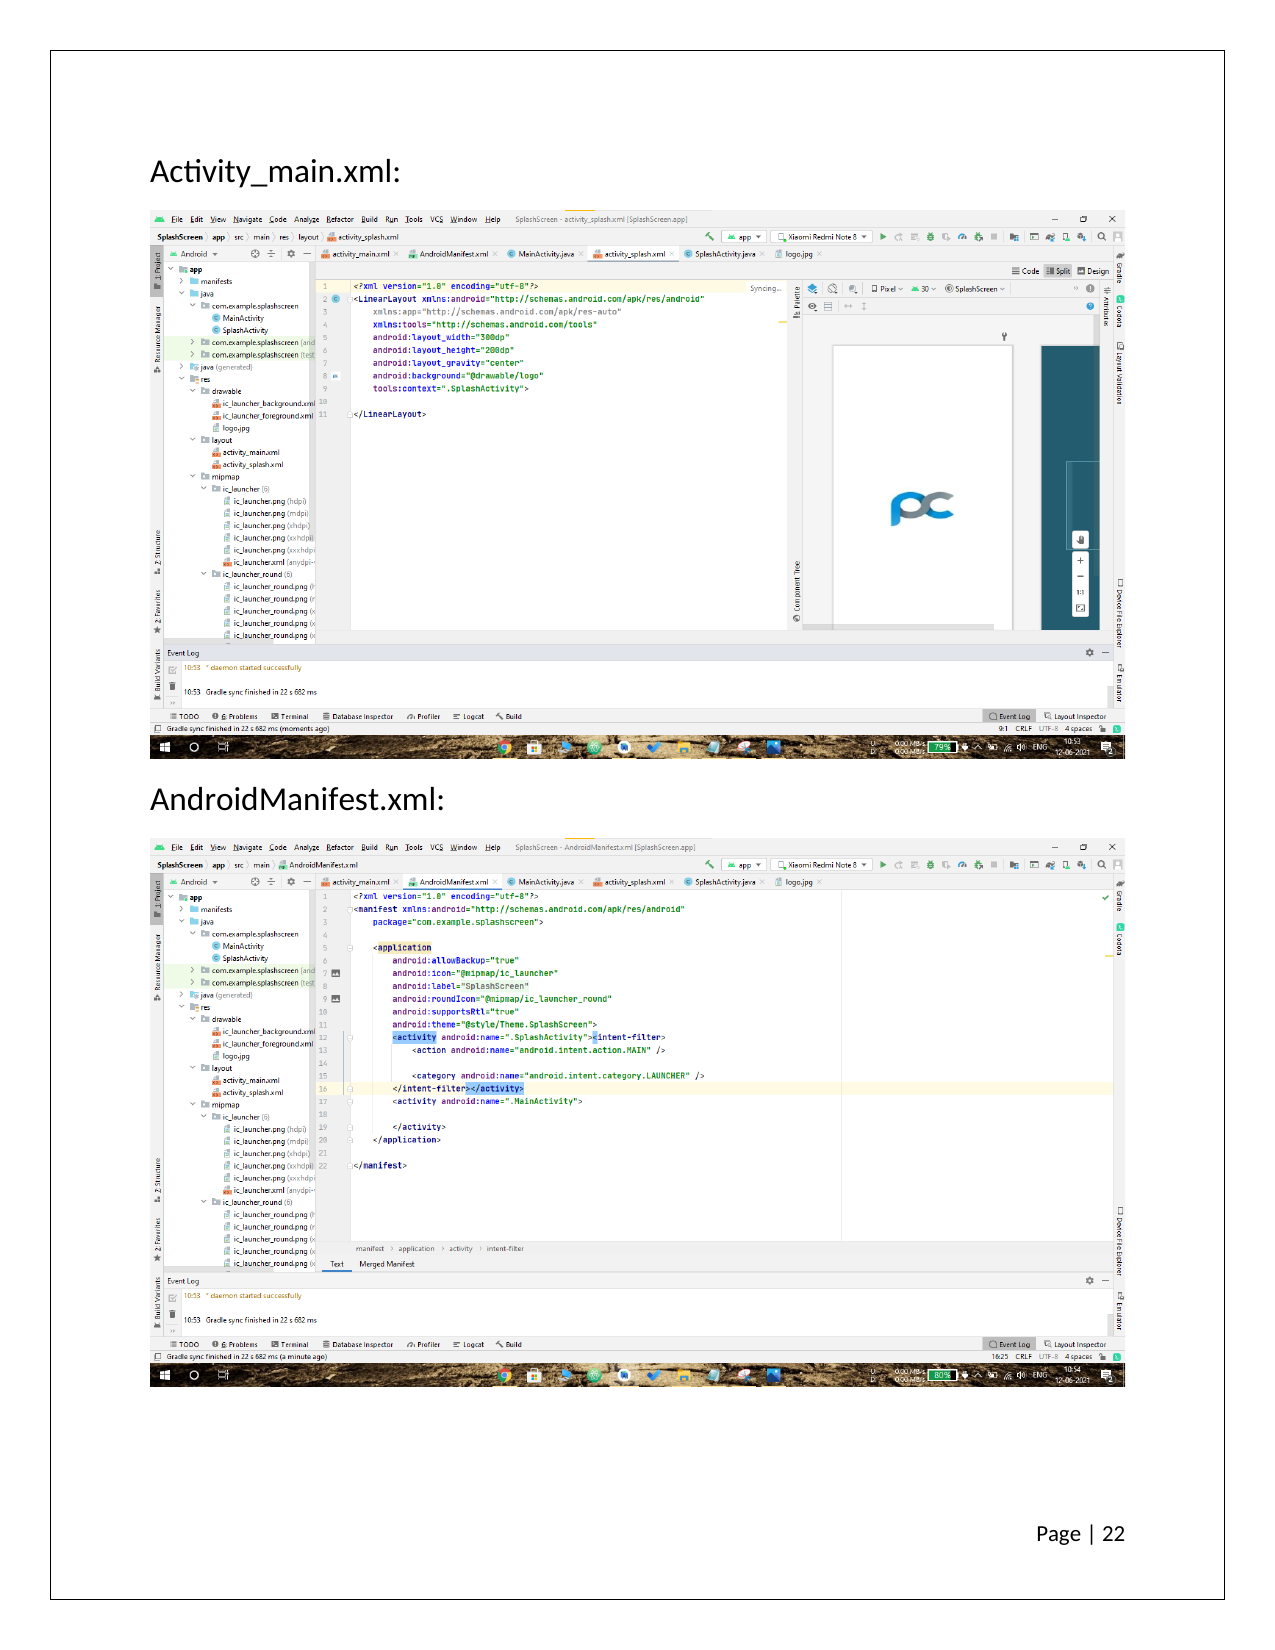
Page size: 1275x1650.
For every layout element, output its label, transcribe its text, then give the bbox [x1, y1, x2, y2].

text Activity_main.xml: [150, 150, 1125, 191]
picture [150, 838, 1125, 1387]
picture [150, 210, 1125, 759]
text AndroidManifest.xml: [150, 778, 1125, 819]
